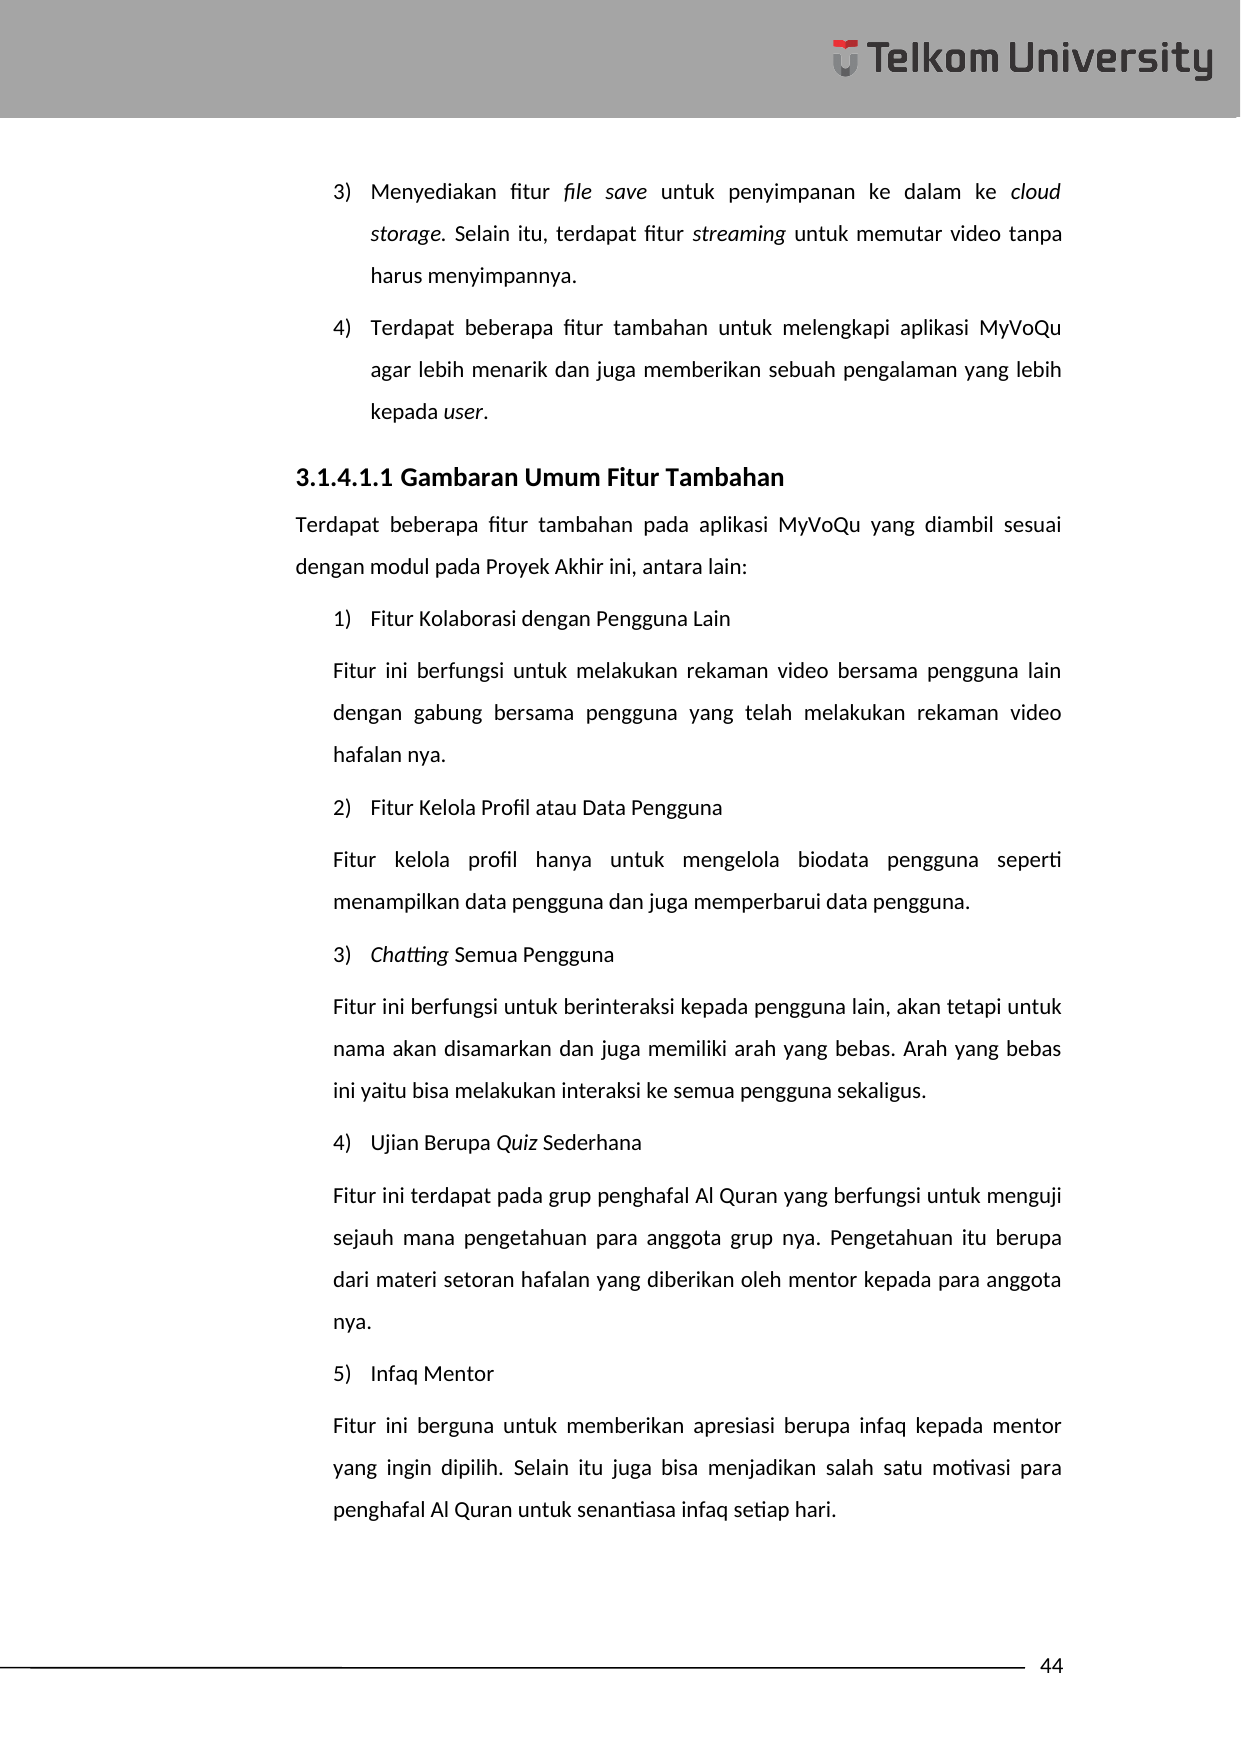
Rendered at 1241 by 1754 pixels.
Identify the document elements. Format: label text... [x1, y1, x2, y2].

list Ujian Berupa Quiz Sederhana [333, 1128, 1063, 1156]
list Chatting Semua Pengguna [333, 940, 1063, 968]
text Fitur kelola profil hanya untuk mengelola biodata pengguna seperti menampilkan data pengguna dan juga memperbarui data pengguna. [333, 845, 1063, 915]
picture [833, 40, 1213, 81]
list Terdapat beberapa fitur tambahan untuk melengkapi aplikasi MyVoQu agar lebih menarik dan juga memberikan sebuah pengalaman yang lebih kepada user. [333, 313, 1063, 426]
subtitle Gambaran Umum Fitur Tambahan [295, 460, 1063, 493]
list Fitur Kelola Profil atau Data Pengguna [333, 793, 1063, 821]
text Terdapat beberapa fitur tambahan pada aplikasi MyVoQu yang diambil sesuai dengan modul pada Proyek Akhir ini, antara lain: [295, 510, 1063, 580]
list Menyediakan fitur file save untuk penyimpanan ke dalam ke cloud storage. Selain itu, terdapat fitur streaming untuk memutar video tanpa harus menyimpannya. [333, 177, 1063, 289]
text Fitur ini terdapat pada grup penghafal Al Quran yang berfungsi untuk menguji sejauh mana pengetahuan para anggota grup nya. Pengetahuan itu berupa dari materi setoran hafalan yang diberikan oleh mentor kepada para anggota nya. [333, 1181, 1063, 1335]
text Fitur ini berfungsi untuk melakukan rekaman video bersama pengguna lain dengan gabung bersama pengguna yang telah melakukan rekaman video hafalan nya. [333, 657, 1063, 768]
list Infaq Mentor [333, 1359, 1063, 1387]
list Fitur Kolaborasi dengan Pengguna Lain [333, 604, 1063, 632]
text Fitur ini berguna untuk memberikan apresiasi berupa infaq kepada mentor yang ingin dipilih. Selain itu juga bisa menjadikan salah satu motivasi para penghafal Al Quran untuk senantiasa infaq setiap hari. [333, 1412, 1063, 1523]
text Fitur ini berfungsi untuk berinteraksi kepada pengguna lain, akan tetapi untuk nama akan disamarkan dan juga memiliki arah yang bebas. Arah yang bebas ini yaitu bisa melakukan interaksi ke semua pengguna sekaligus. [333, 992, 1063, 1104]
